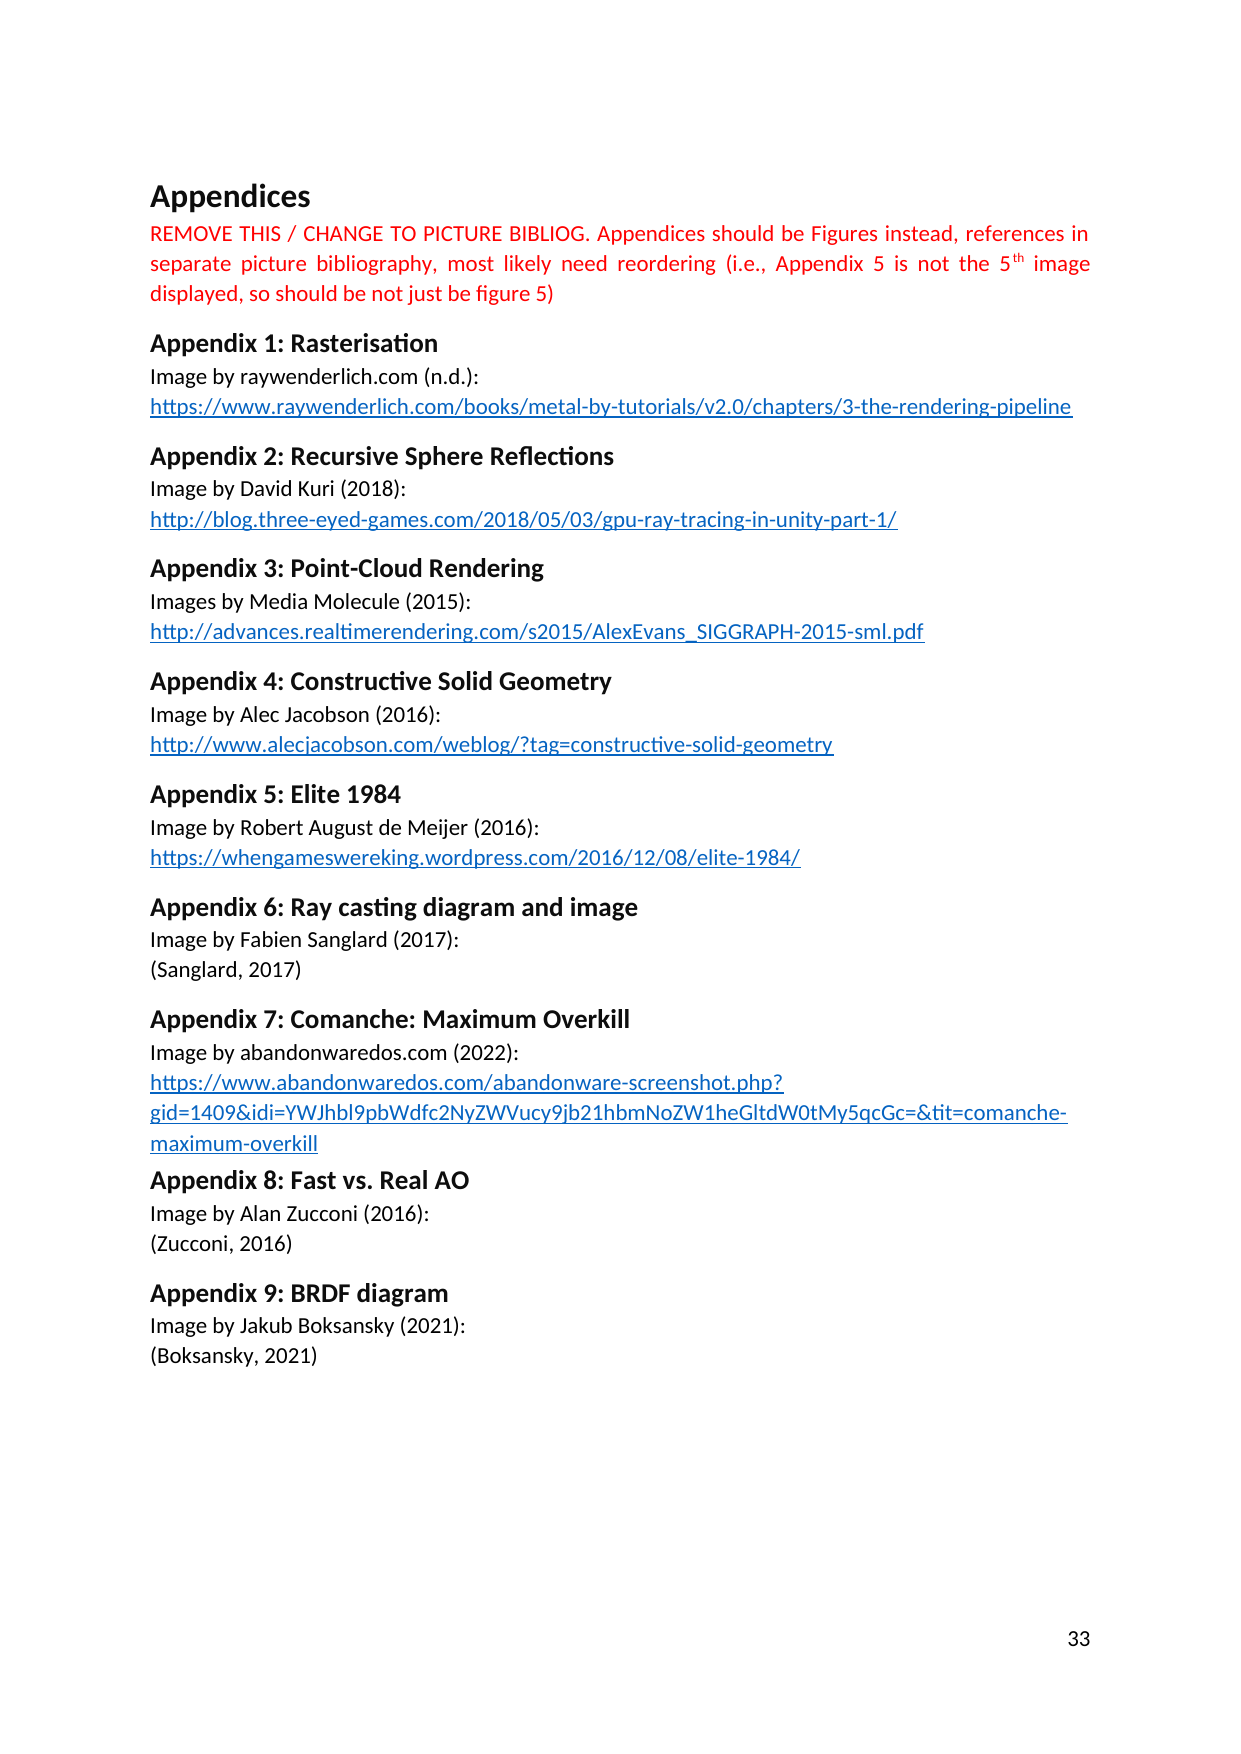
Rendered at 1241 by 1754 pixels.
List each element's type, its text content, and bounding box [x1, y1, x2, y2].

text Image by Alec Jacobson (2016): [150, 700, 1090, 728]
text Image by Jakub Boksansky (2021): [150, 1311, 1090, 1339]
text REMOVE THIS / CHANGE TO PICTURE BIBLIOG. Appendices should be Figures instead, references in separate picture bibliography, most likely need reordering (i.e., Appendix 5 is not the 5th image displayed, so should be not just be figure 5) [150, 219, 1090, 307]
text http://blog.three-eyed-games.com/2018/05/03/gpu-ray-tracing-in-unity-part-1/ [150, 505, 1090, 533]
text Image by Fabien Sanglard (2017): [150, 925, 1090, 953]
text Image by David Kuri (2018): [150, 474, 1090, 503]
text Images by Media Molecule (2015): [150, 587, 1090, 615]
text Image by Alan Zucconi (2016): [150, 1199, 1090, 1227]
subtitle Appendices [150, 175, 1090, 216]
text http://www.alecjacobson.com/weblog/?tag=constructive-solid-geometry [150, 730, 1090, 758]
subtitle Appendix 6: Ray casting diagram and image [150, 890, 1090, 923]
text https://www.raywenderlich.com/books/metal-by-tutorials/v2.0/chapters/3-the-rendering-pipeline [150, 392, 1090, 420]
text Image by abandonwaredos.com (2022): [150, 1038, 1090, 1066]
subtitle Appendix 2: Recursive Sphere Reflections [150, 439, 1090, 472]
subtitle Appendix 1: Rasterisation [150, 326, 1090, 359]
subtitle Appendix 5: Elite 1984 [150, 777, 1090, 810]
text https://whengameswereking.wordpress.com/2016/12/08/elite-1984/ [150, 843, 1090, 871]
text Image by Robert August de Meijer (2016): [150, 813, 1090, 841]
subtitle Appendix 9: BRDF diagram [150, 1276, 1090, 1309]
text https://www.abandonwaredos.com/abandonware-screenshot.php?gid=1409&idi=YWJhbl9pbWdfc2NyZWVucy9jb21hbmNoZW1heGltdW0tMy5qcGc=&tit=comanche-maximum-overkill [150, 1068, 1090, 1157]
text http://advances.realtimerendering.com/s2015/AlexEvans_SIGGRAPH-2015-sml.pdf [150, 617, 1090, 646]
subtitle Appendix 4: Constructive Solid Geometry [150, 664, 1090, 697]
subtitle Appendix 3: Point-Cloud Rendering [150, 552, 1090, 585]
subtitle Appendix 7: Comanche: Maximum Overkill [150, 1002, 1090, 1036]
subtitle Appendix 8: Fast vs. Real AO [150, 1163, 1090, 1196]
text Image by raywenderlich.com (n.d.): [150, 362, 1090, 390]
